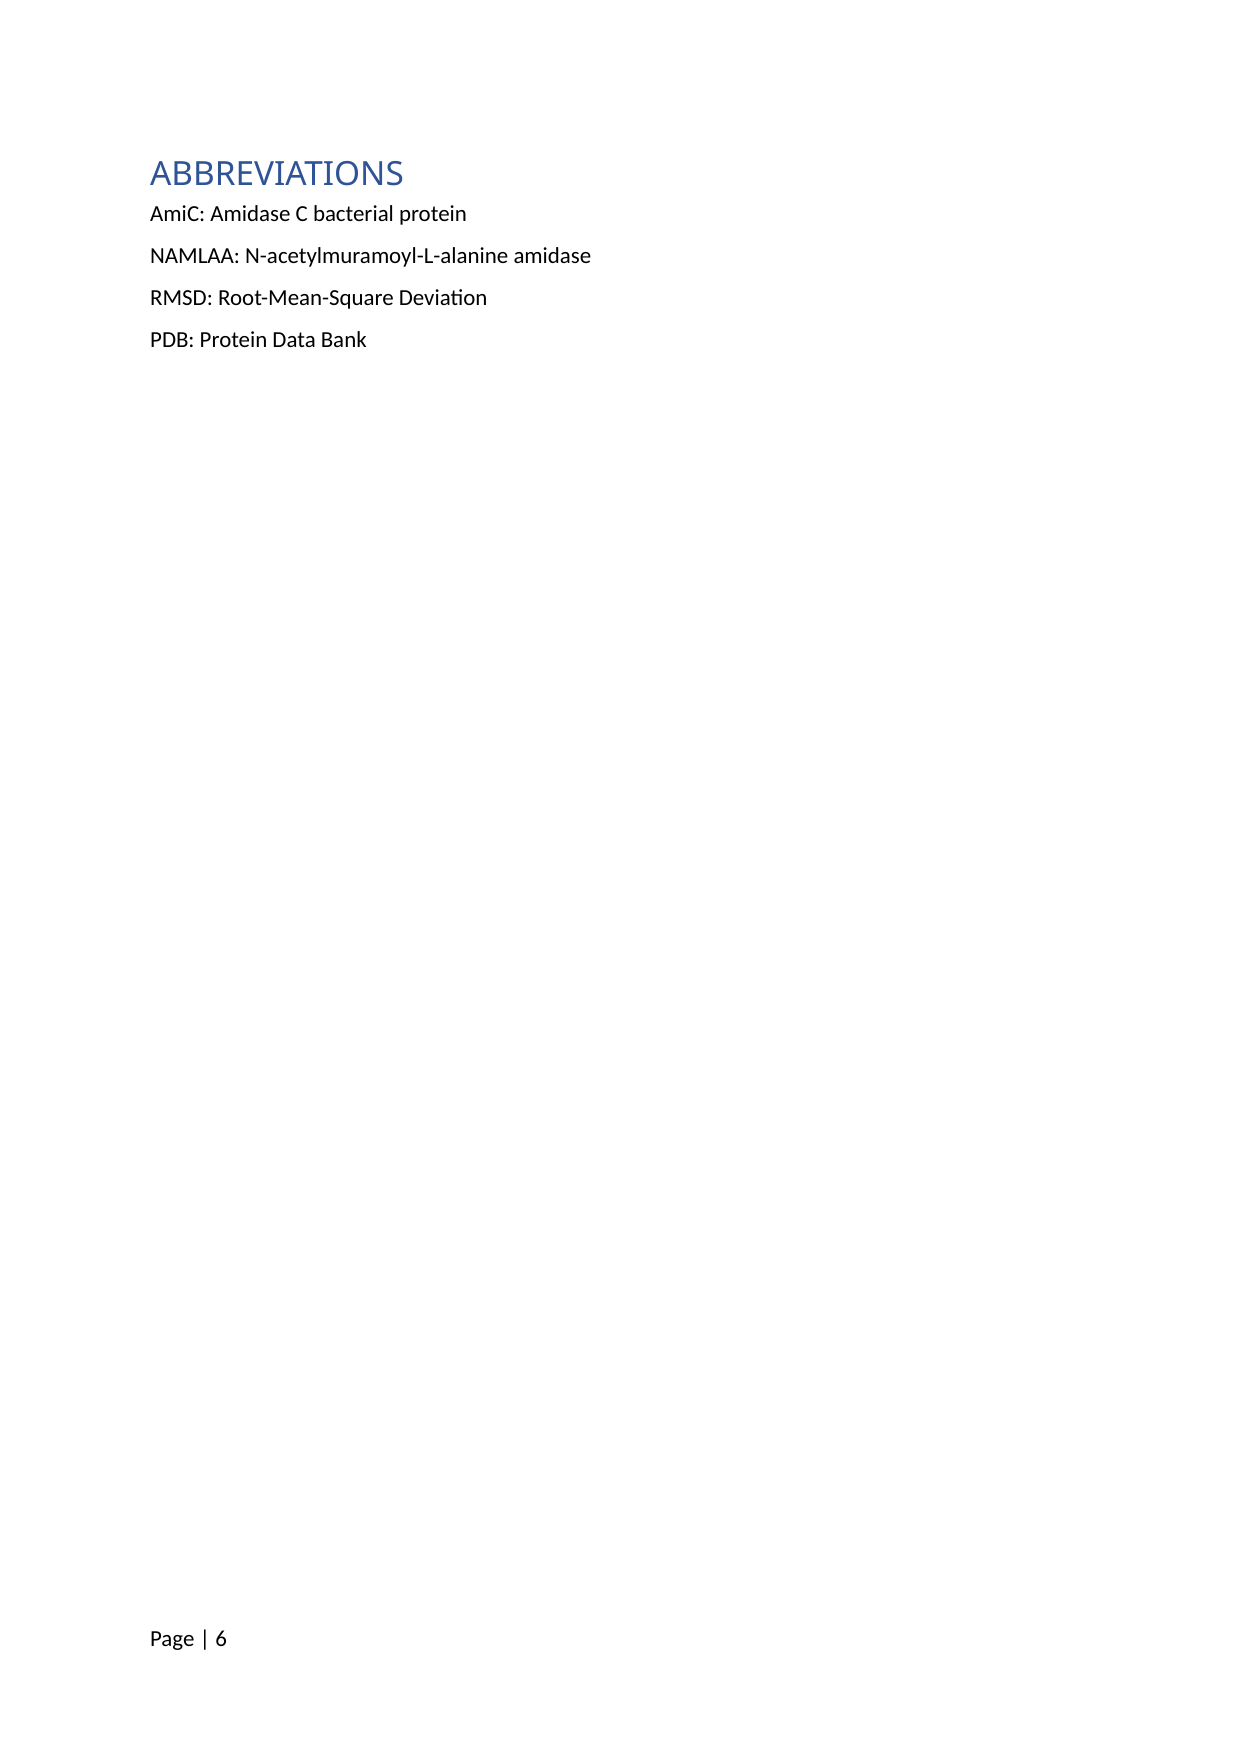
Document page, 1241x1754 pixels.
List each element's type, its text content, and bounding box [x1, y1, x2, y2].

text RMSD: Root-Mean-Square Deviation [150, 283, 1090, 311]
text PDB: Protein Data Bank [150, 325, 1090, 353]
subtitle ABBREVIATIONS [150, 150, 1090, 195]
text AmiC: Amidase C bacterial protein [150, 199, 1090, 227]
text NAMLAA: N-acetylmuramoyl-L-alanine amidase [150, 241, 1090, 269]
